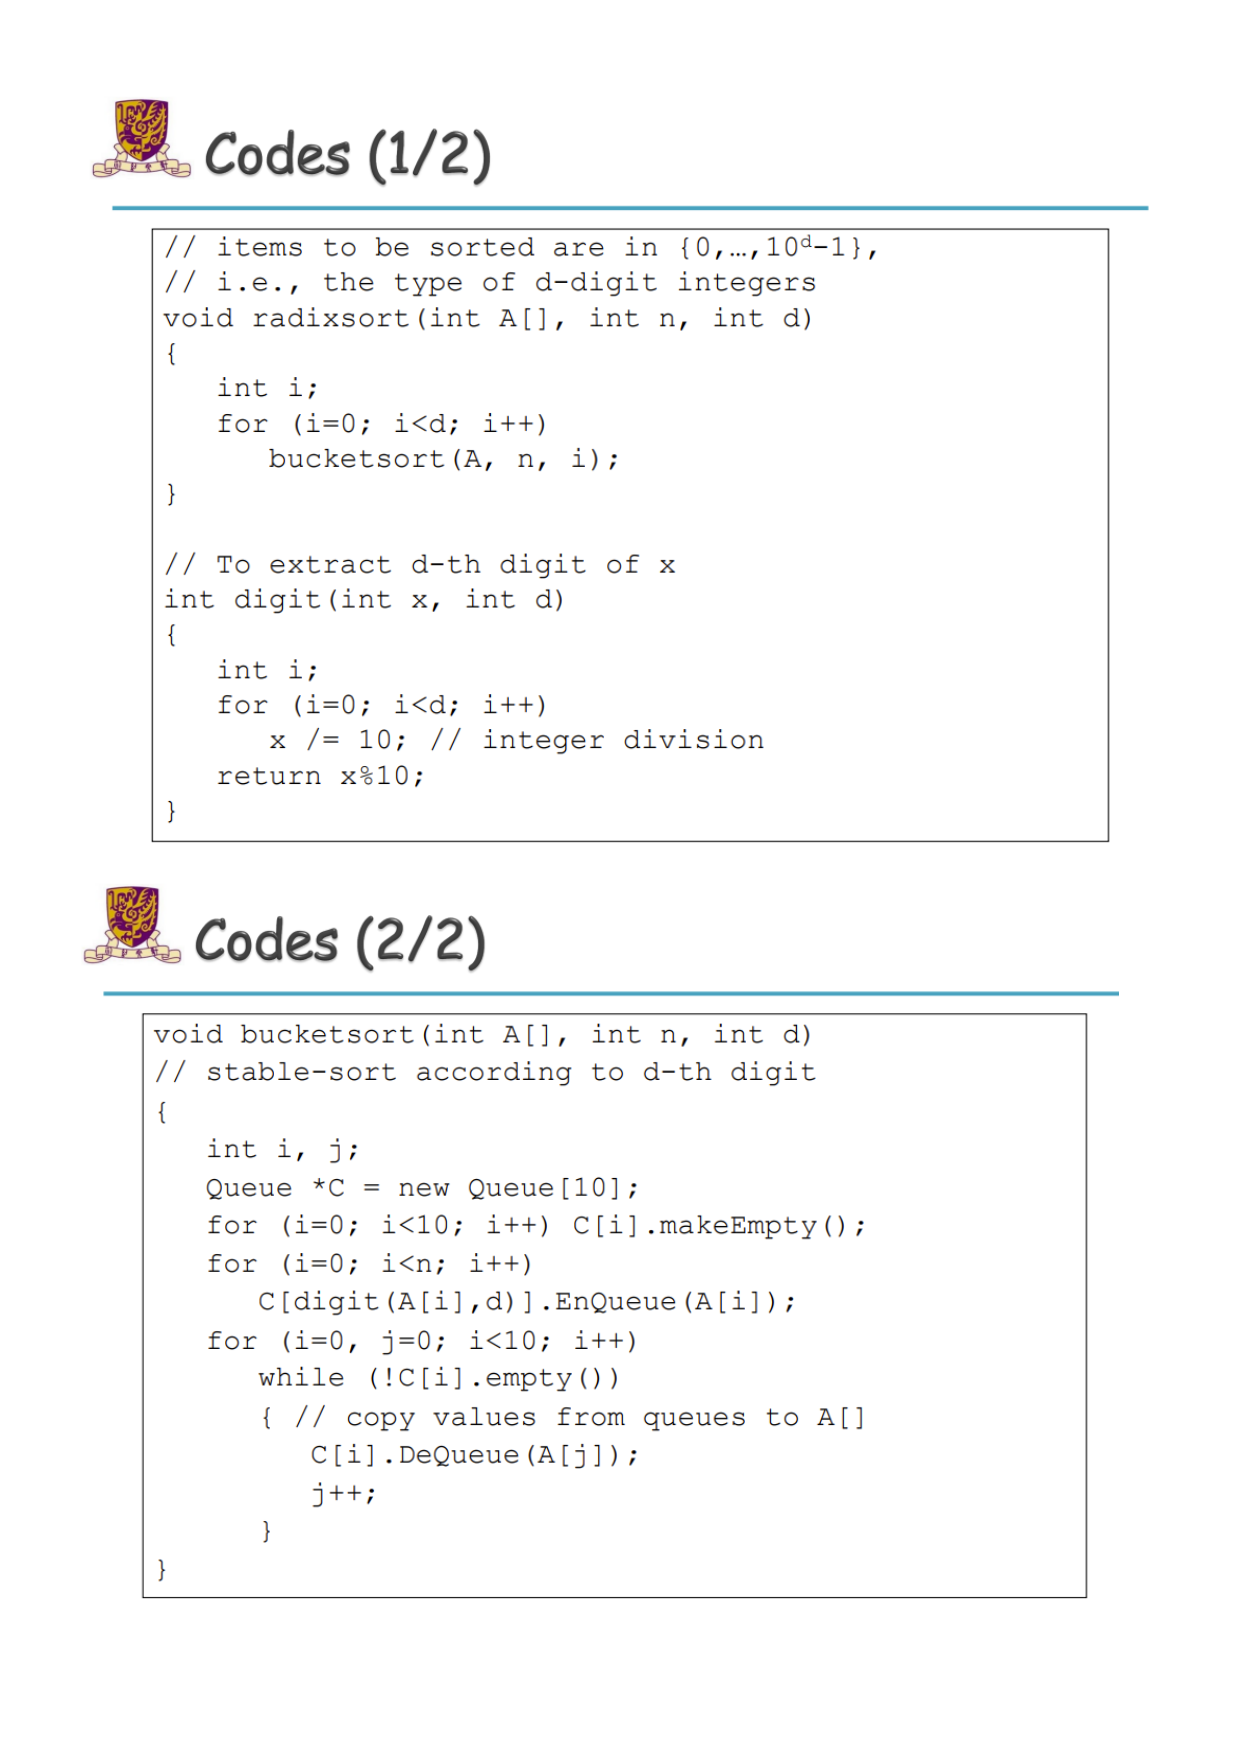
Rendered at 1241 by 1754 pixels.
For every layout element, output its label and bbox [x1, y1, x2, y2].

picture [75, 860, 1119, 1618]
picture [75, 80, 1150, 857]
